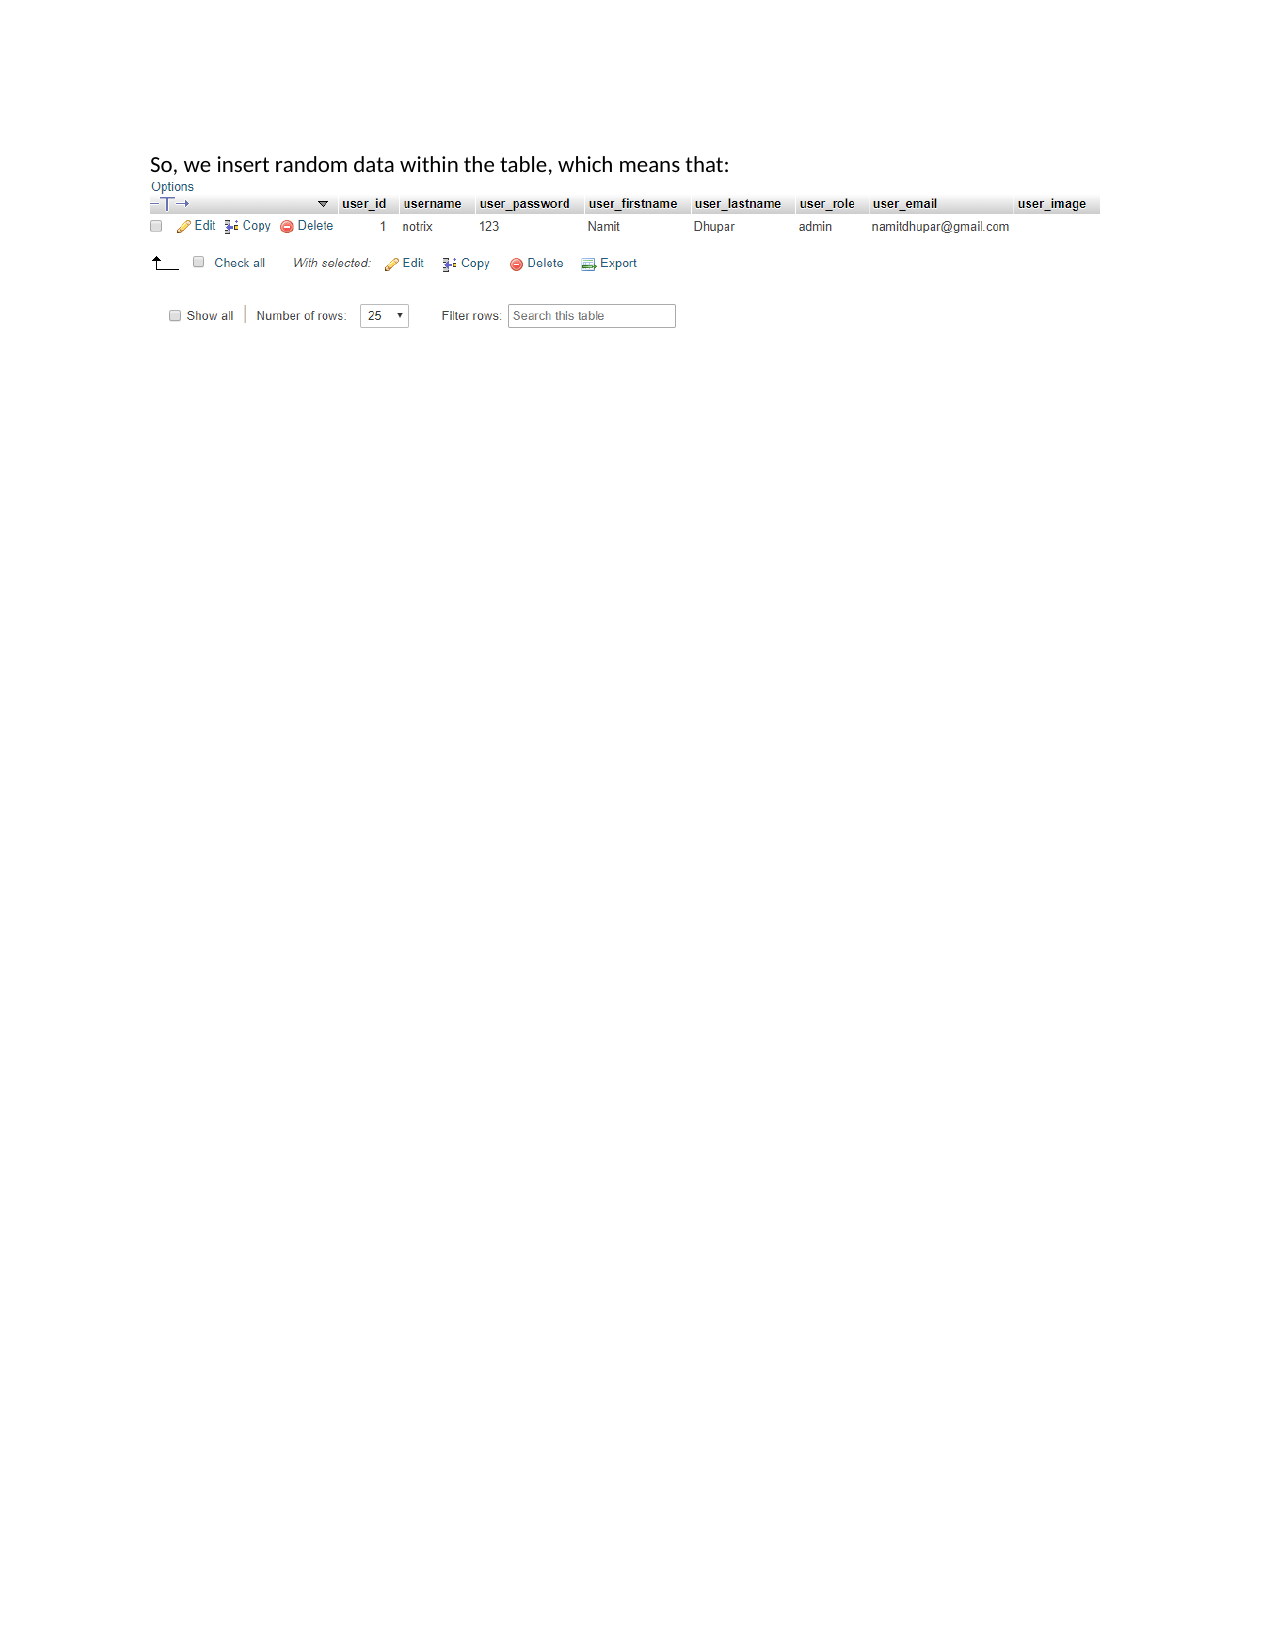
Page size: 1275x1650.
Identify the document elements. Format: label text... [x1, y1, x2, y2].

text So, we insert random data within the table, which means that: [150, 150, 1125, 182]
picture [150, 182, 1125, 330]
